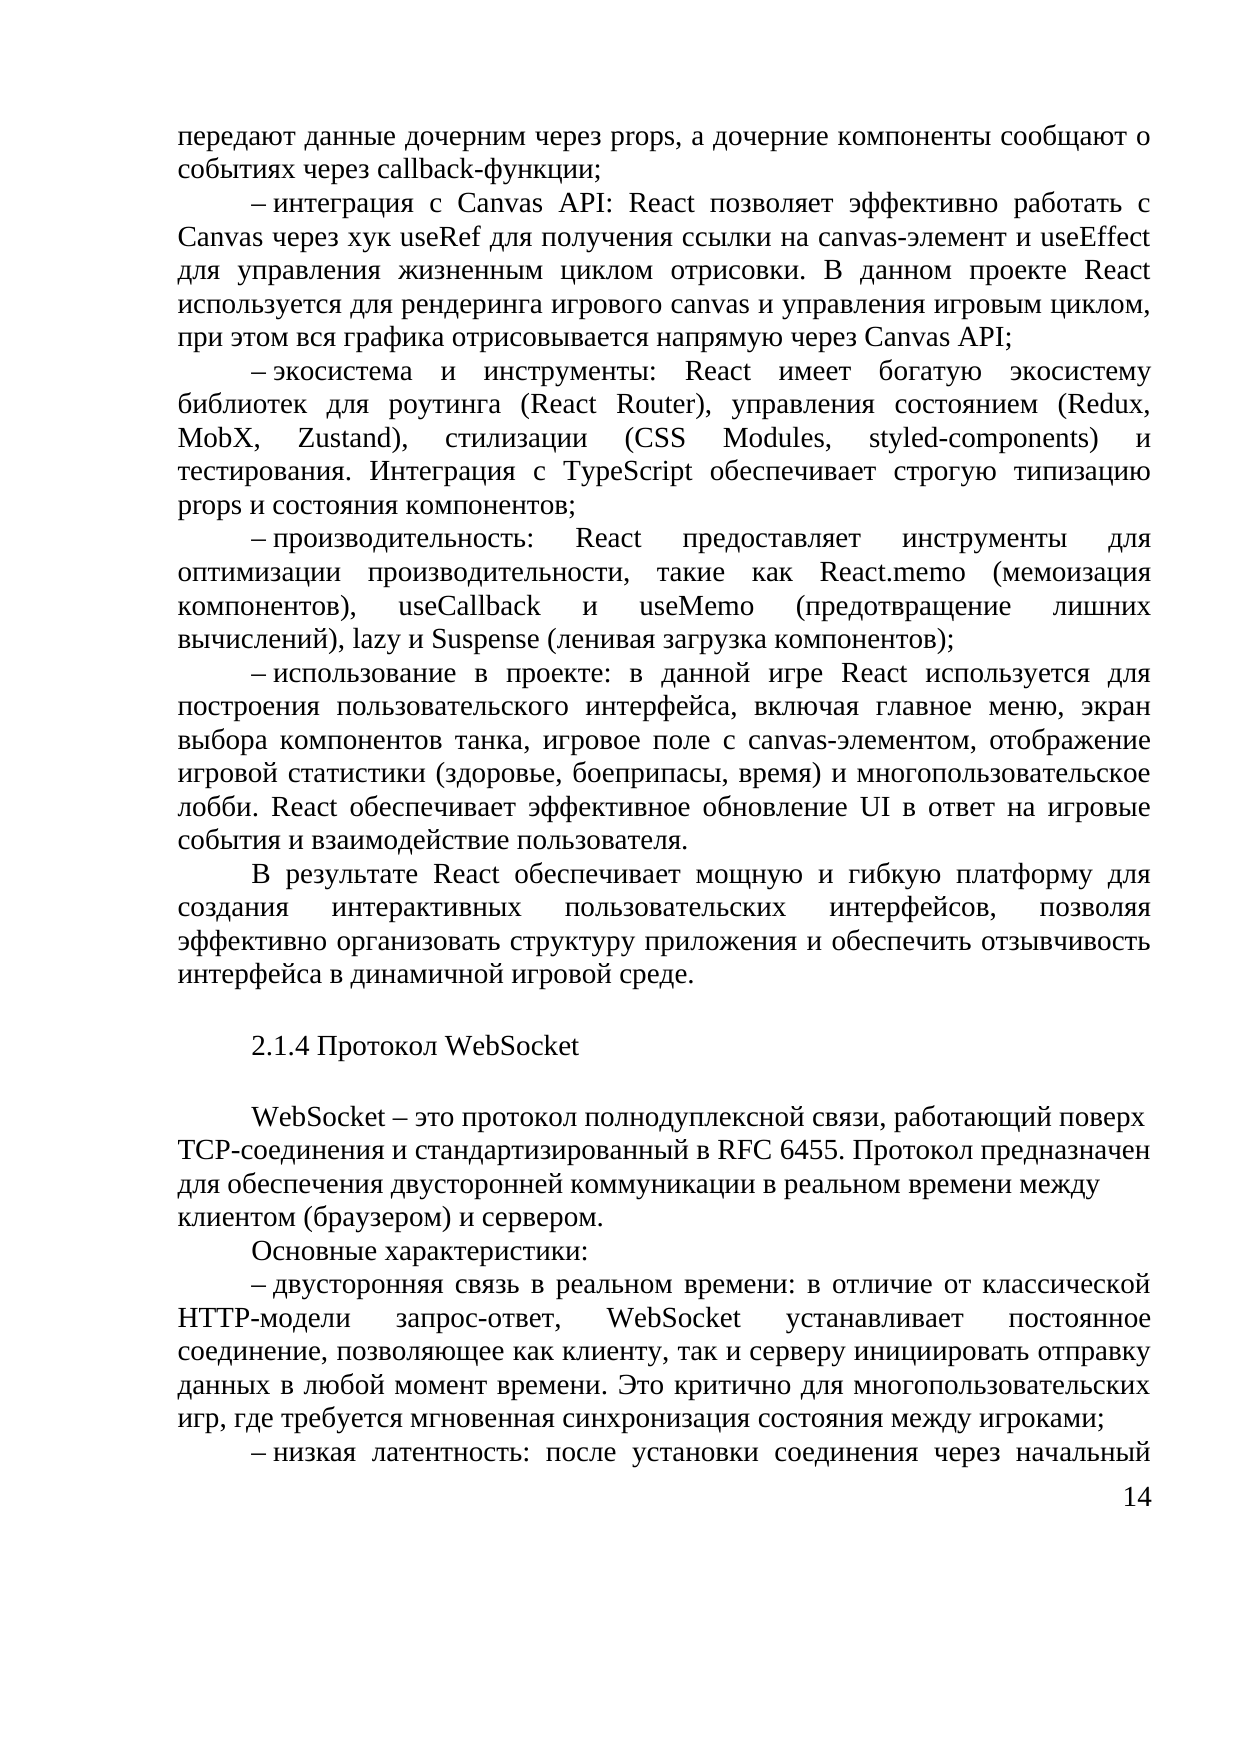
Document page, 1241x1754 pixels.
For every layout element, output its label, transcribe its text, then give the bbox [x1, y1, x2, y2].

text интеграция с Canvas API: React позволяет эффективно работать с Canvas через хук useRef для получения ссылки на canvas-элемент и useEffect для управления жизненным циклом отрисовки. В данном проекте React используется для рендеринга игрового canvas и управления игровым циклом, при этом вся графика отрисовывается напрямую через Canvas API; [177, 185, 1152, 353]
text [177, 118, 1152, 185]
text В результате React обеспечивает мощную и гибкую платформу для создания интерактивных пользовательских интерфейсов, позволяя эффективно организовать структуру приложения и обеспечить отзывчивость интерфейса в динамичной игровой среде. [177, 856, 1152, 990]
text использование в проекте: в данной игре React используется для построения пользовательского интерфейса, включая главное меню, экран выбора компонентов танка, игровое поле с canvas-элементом, отображение игровой статистики (здоровье, боеприпасы, время) и многопользовательское лобби. React обеспечивает эффективное обновление UI в ответ на игровые события и взаимодействие пользователя. [177, 655, 1152, 856]
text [177, 1434, 1152, 1468]
text Основные характеристики: [177, 1233, 1152, 1266]
text производительность: React предоставляет инструменты для оптимизации производительности, такие как React.memo (мемоизация компонентов), useCallback и useMemo (предотвращение лишних вычислений), lazy и Suspense (ленивая загрузка компонентов); [177, 521, 1152, 655]
text WebSocket – это протокол полнодуплексной связи, работающий поверх TCP-соединения и стандартизированный в RFC 6455. Протокол предназначен для обеспечения двусторонней коммуникации в реальном времени между клиентом (браузером) и сервером. [177, 1099, 1152, 1233]
subtitle Протокол WebSocket [251, 1028, 1152, 1061]
text двусторонняя связь в реальном времени: в отличие от классической HTTP-модели запрос-ответ, WebSocket устанавливает постоянное соединение, позволяющее как клиенту, так и серверу инициировать отправку данных в любой момент времени. Это критично для многопользовательских игр, где требуется мгновенная синхронизация состояния между игроками; [177, 1266, 1152, 1434]
text экосистема и инструменты: React имеет богатую экосистему библиотек для роутинга (React Router), управления состоянием (Redux, MobX, Zustand), стилизации (CSS Modules, styled-components) и тестирования. Интеграция с TypeScript обеспечивает строгую типизацию props и состояния компонентов; [177, 353, 1152, 521]
